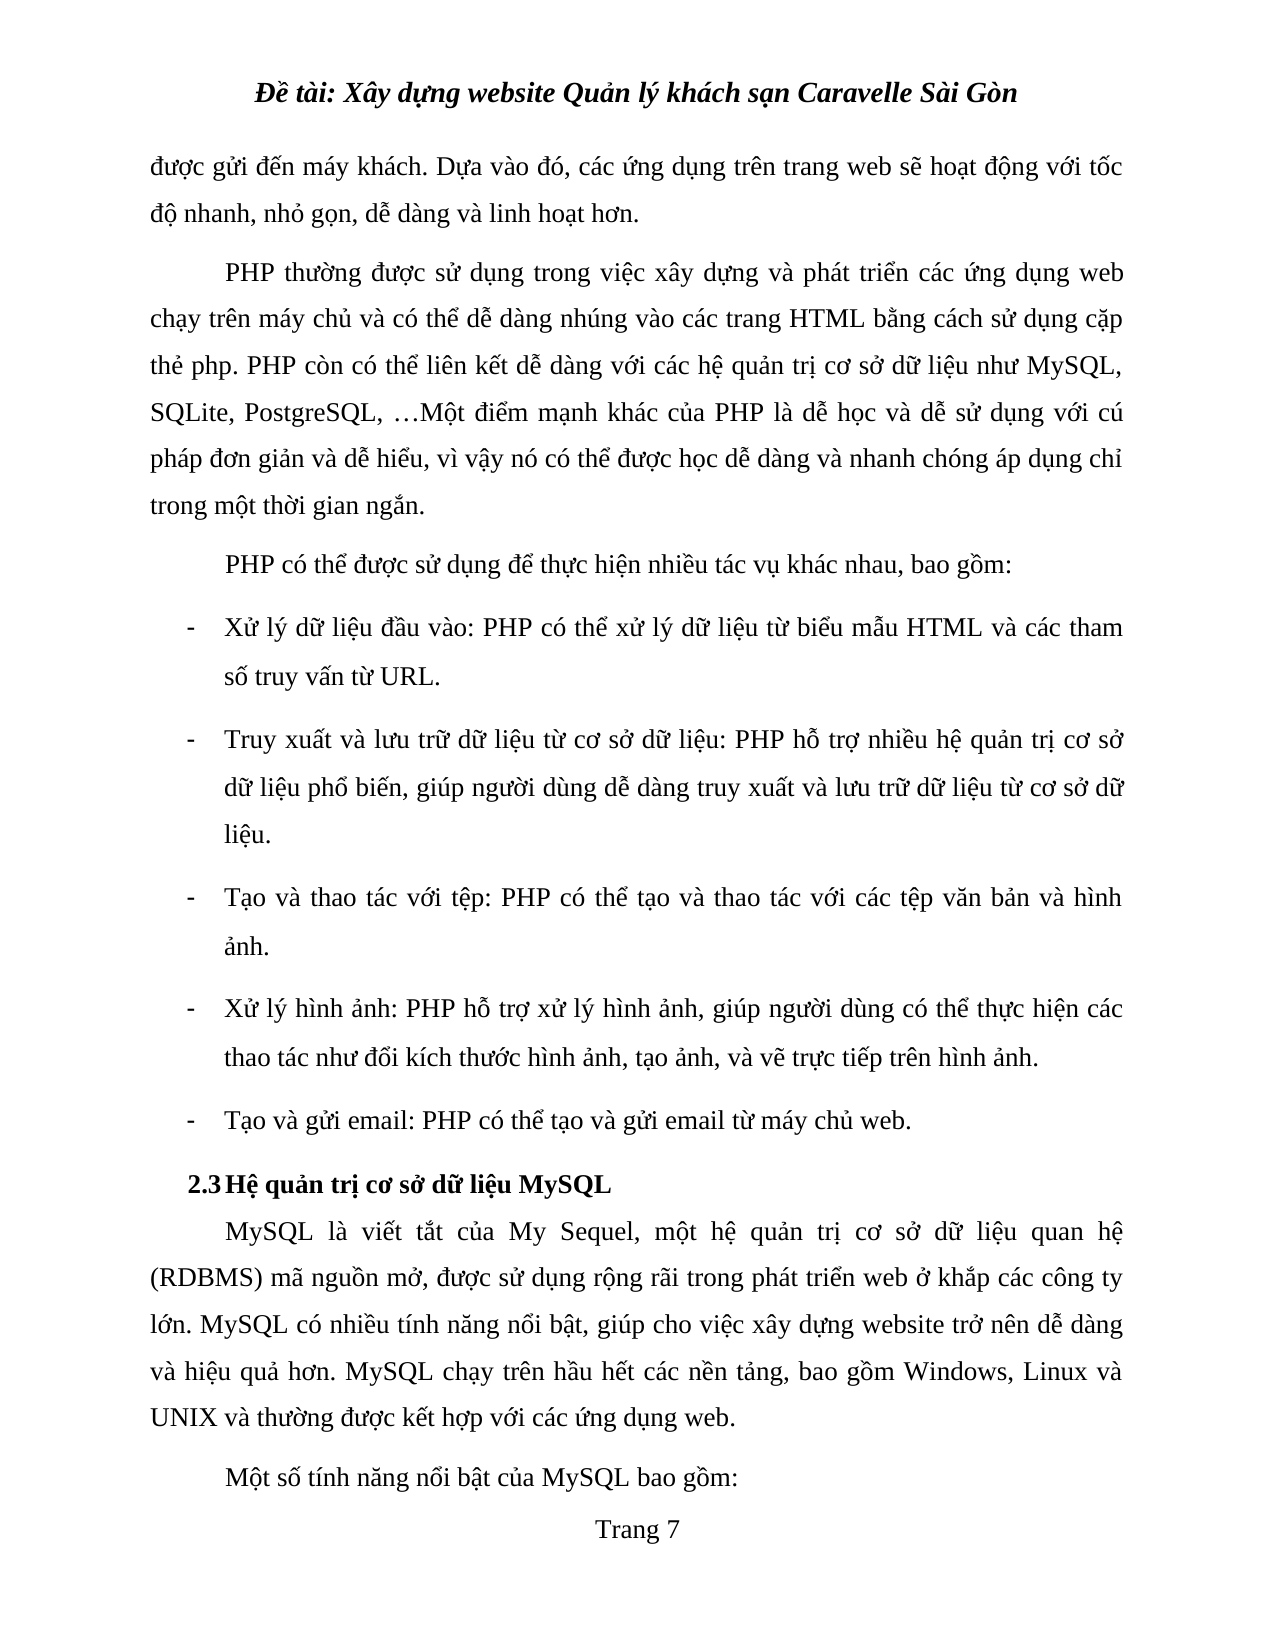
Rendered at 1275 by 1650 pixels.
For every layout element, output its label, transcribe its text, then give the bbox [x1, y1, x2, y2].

text MySQL là viết tắt của My Sequel, một hệ quản trị cơ sở dữ liệu quan hệ (RDBMS) mã nguồn mở, được sử dụng rộng rãi trong phát triển web ở khắp các công ty lớn. MySQL có nhiều tính năng nổi bật, giúp cho việc xây dựng website trở nên dễ dàng và hiệu quả hơn. MySQL chạy trên hầu hết các nền tảng, bao gồm Windows, Linux và UNIX và thường được kết hợp với các ứng dụng web. [150, 1215, 1125, 1433]
text PHP thường được sử dụng trong việc xây dựng và phát triển các ứng dụng web chạy trên máy chủ và có thể dễ dàng nhúng vào các trang HTML bằng cách sử dụng cặp thẻ php. PHP còn có thể liên kết dễ dàng với các hệ quản trị cơ sở dữ liệu như MySQL, SQLite, PostgreSQL, …Một điểm mạnh khác của PHP là dễ học và dễ sử dụng với cú pháp đơn giản và dễ hiểu, vì vậy nó có thể được học dễ dàng và nhanh chóng áp dụng chỉ trong một thời gian ngắn. [150, 256, 1125, 520]
list Xử lý hình ảnh: PHP hỗ trợ xử lý hình ảnh, giúp người dùng có thể thực hiện các thao tác như đổi kích thước hình ảnh, tạo ảnh, và vẽ trực tiếp trên hình ảnh. [186, 989, 1125, 1072]
list Tạo và thao tác với tệp: PHP có thể tạo và thao tác với các tệp văn bản và hình ảnh. [186, 877, 1125, 961]
text PHP có thể được sử dụng để thực hiện nhiều tác vụ khác nhau, bao gồm: [150, 548, 1125, 579]
text Một số tính năng nổi bật của MySQL bao gồm: [150, 1461, 1125, 1492]
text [150, 150, 1125, 228]
list Truy xuất và lưu trữ dữ liệu từ cơ sở dữ liệu: PHP hỗ trợ nhiều hệ quản trị cơ sở dữ liệu phổ biến, giúp người dùng dễ dàng truy xuất và lưu trữ dữ liệu từ cơ sở dữ liệu. [186, 719, 1125, 849]
list Xử lý dữ liệu đầu vào: PHP có thể xử lý dữ liệu từ biểu mẫu HTML và các tham số truy vấn từ URL. [186, 607, 1125, 691]
list Tạo và gửi email: PHP có thể tạo và gửi email từ máy chủ web. [186, 1100, 1125, 1137]
subtitle Hệ quản trị cơ sở dữ liệu MySQL [187, 1168, 1125, 1199]
